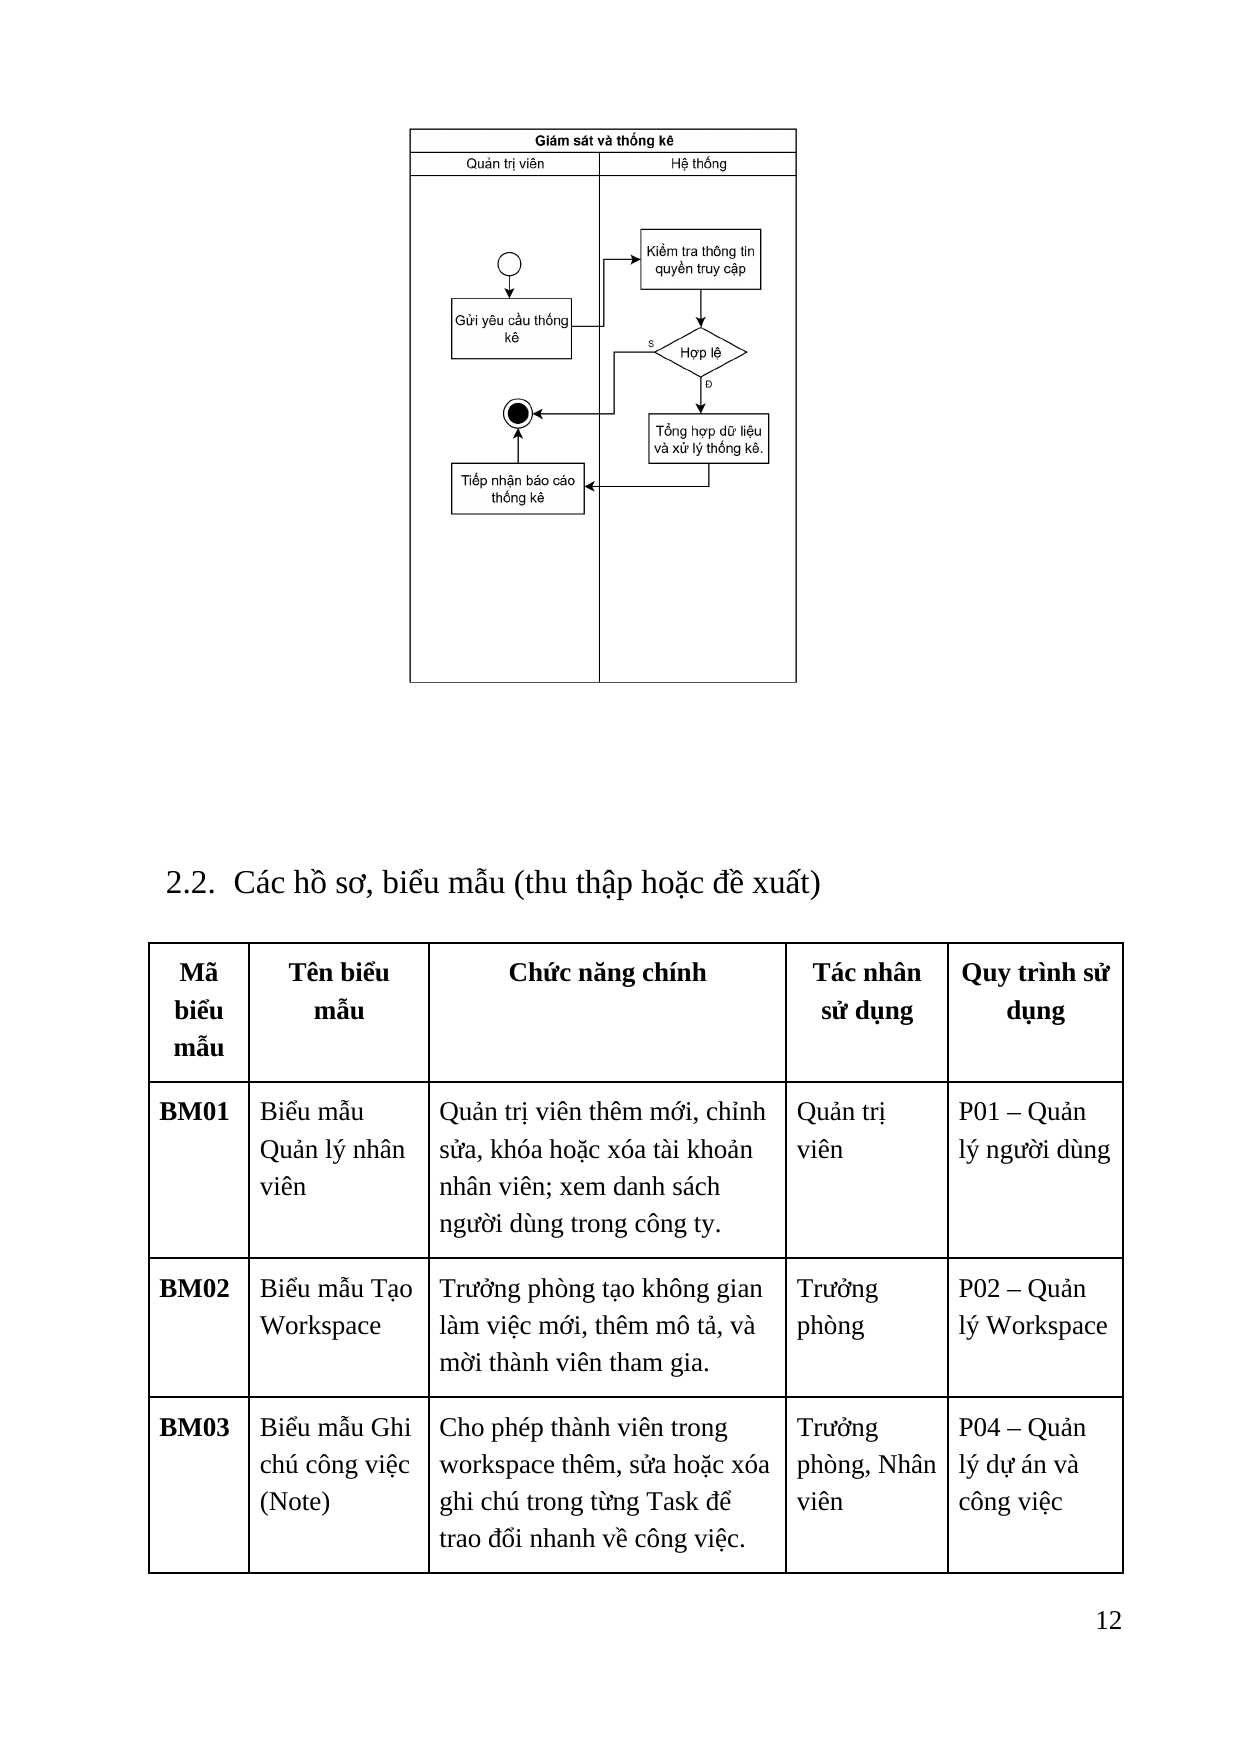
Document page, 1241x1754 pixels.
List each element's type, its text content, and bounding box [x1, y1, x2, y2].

table_cell BM03 [150, 1398, 248, 1572]
table_cell P01 – Quản lý người dùng [949, 1083, 1122, 1257]
table_cell Trưởng phòng tạo không gian làm việc mới, thêm mô tả, và mời thành viên tham gia. [430, 1259, 785, 1396]
table_header Tác nhân sử dụng [787, 944, 947, 1081]
table_cell Biểu mẫu Quản lý nhân viên [250, 1083, 428, 1257]
table_cell BM02 [150, 1259, 248, 1396]
table_cell Quản trị viên [787, 1083, 947, 1257]
table_cell BM01 [150, 1083, 248, 1257]
table_cell Biểu mẫu Ghi chú công việc (Note) [250, 1398, 428, 1572]
table_header Quy trình sử dụng [949, 944, 1122, 1081]
subtitle Các hồ sơ, biểu mẫu (thu thập hoặc đề xuất) [216, 862, 1122, 900]
table_header Mã biểu mẫu [150, 944, 248, 1081]
table_cell Trưởng phòng [787, 1259, 947, 1396]
table_header Tên biểu mẫu [250, 944, 428, 1081]
table_header Chức năng chính [430, 944, 785, 1081]
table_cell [787, 1398, 947, 1572]
picture [398, 118, 1241, 783]
table_cell P02 – Quản lý Workspace [949, 1259, 1122, 1396]
table_cell Biểu mẫu Tạo Workspace [250, 1259, 428, 1396]
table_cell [949, 1398, 1122, 1572]
table_cell Quản trị viên thêm mới, chỉnh sửa, khóa hoặc xóa tài khoản nhân viên; xem danh sách người dùng trong công ty. [430, 1083, 785, 1257]
table_cell Cho phép thành viên trong workspace thêm, sửa hoặc xóa ghi chú trong từng Task để trao đổi nhanh về công việc. [430, 1398, 785, 1572]
